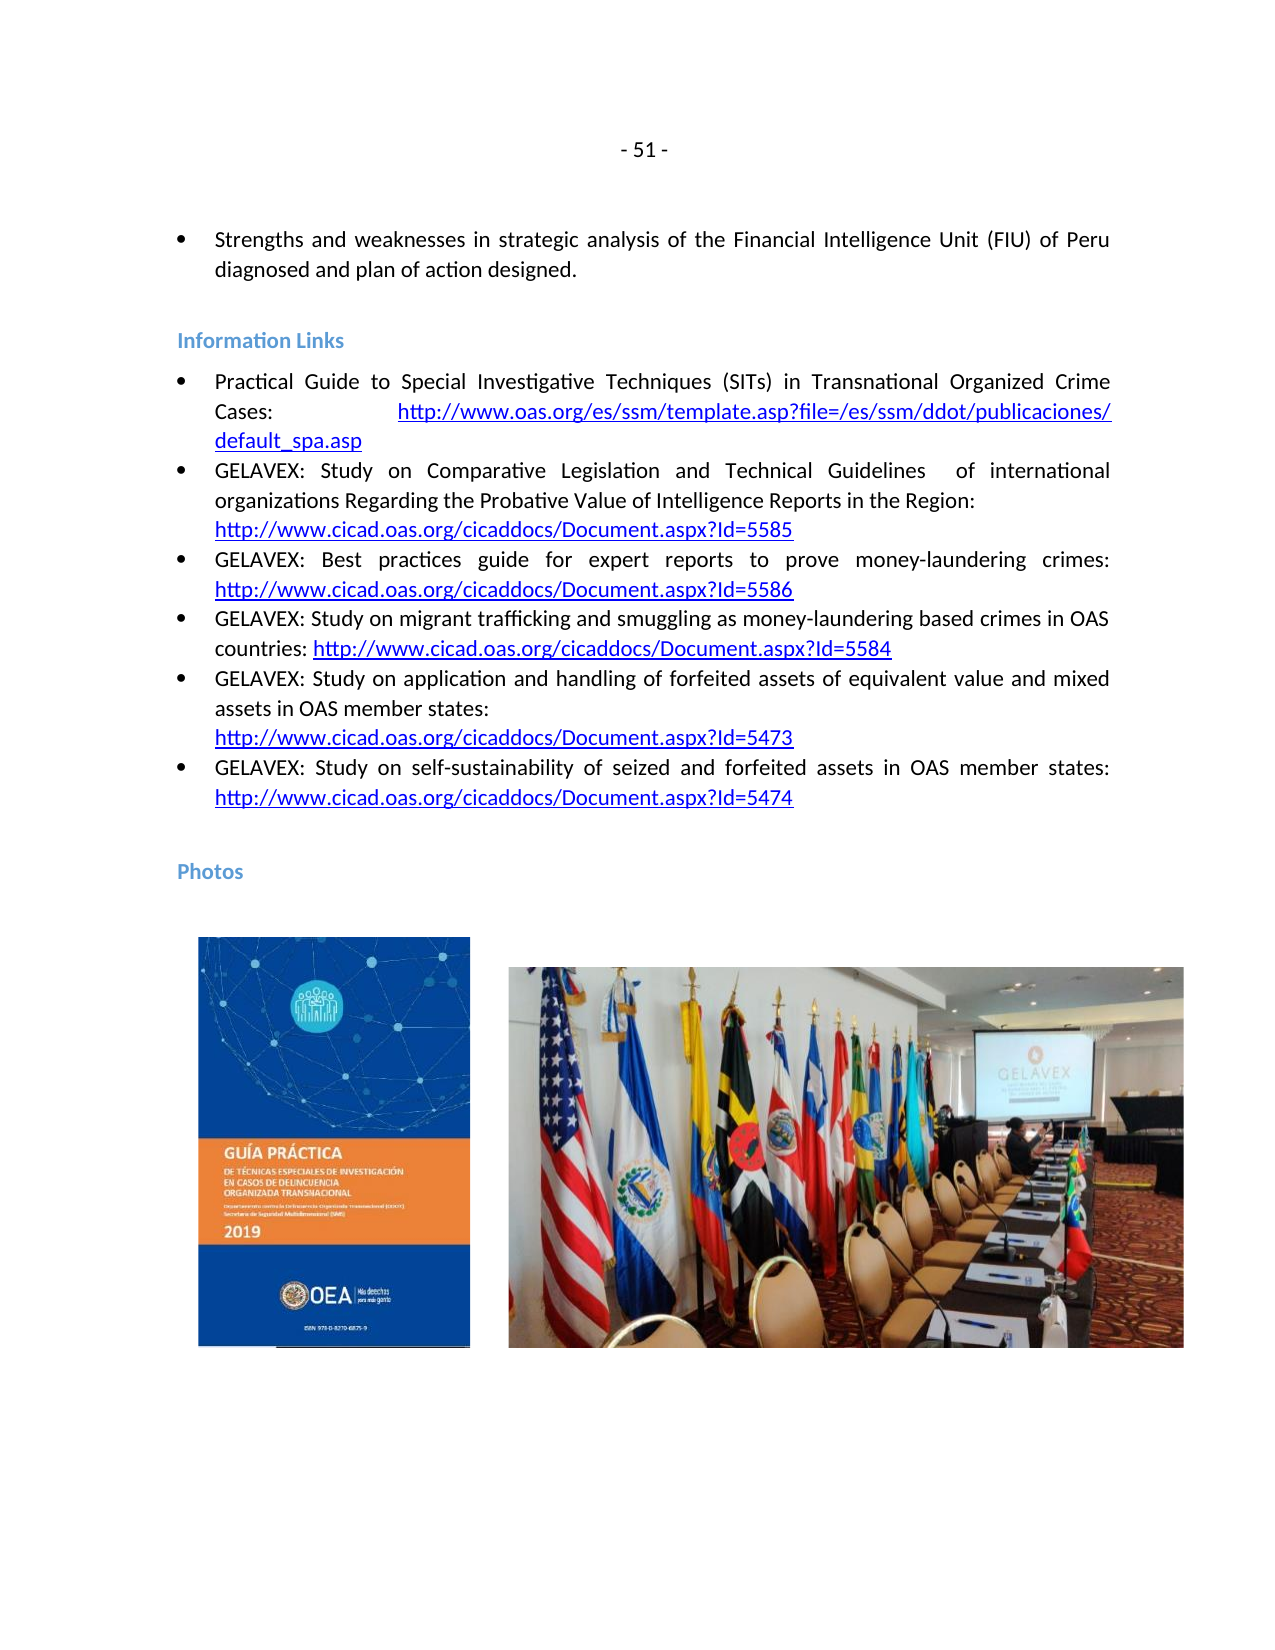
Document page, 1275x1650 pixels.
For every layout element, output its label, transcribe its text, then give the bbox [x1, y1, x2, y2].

list GELAVEX: Best practices guide for expert reports to prove money-laundering crimes: http://www.cicad.oas.org/cicaddocs/Document.aspx?Id=5586 [177, 545, 1111, 603]
list Information Links [177, 327, 1111, 354]
list GELAVEX: Study on migrant trafficking and smuggling as money-laundering based crimes in OAS countries: http://www.cicad.oas.org/cicaddocs/Document.aspx?Id=5584 [177, 604, 1111, 662]
list Practical Guide to Special Investigative Techniques (SITs) in Transnational Organized Crime Cases: http://www.oas.org/es/ssm/template.asp?file=/es/ssm/ddot/publicaciones/default_spa.asp [177, 367, 1111, 454]
list GELAVEX: Study on Comparative Legislation and Technical Guidelines of international organizations Regarding the Probative Value of Intelligence Reports in the Region: [177, 456, 1111, 514]
list http://www.cicad.oas.org/cicaddocs/Document.aspx?Id=5473 [214, 723, 1111, 751]
list GELAVEX: Study on application and handling of forfeited assets of equivalent value and mixed assets in OAS member states: [177, 664, 1111, 722]
picture [198, 937, 471, 1348]
picture [508, 967, 1184, 1348]
list GELAVEX: Study on self-sustainability of seized and forfeited assets in OAS member states: http://www.cicad.oas.org/cicaddocs/Document.aspx?Id=5474 [177, 753, 1111, 811]
list Strengths and weaknesses in strategic analysis of the Financial Intelligence Unit (FIU) of Peru diagnosed and plan of action designed. [177, 225, 1111, 283]
list http://www.cicad.oas.org/cicaddocs/Document.aspx?Id=5585 [214, 516, 1111, 543]
text Photos [177, 857, 1111, 885]
